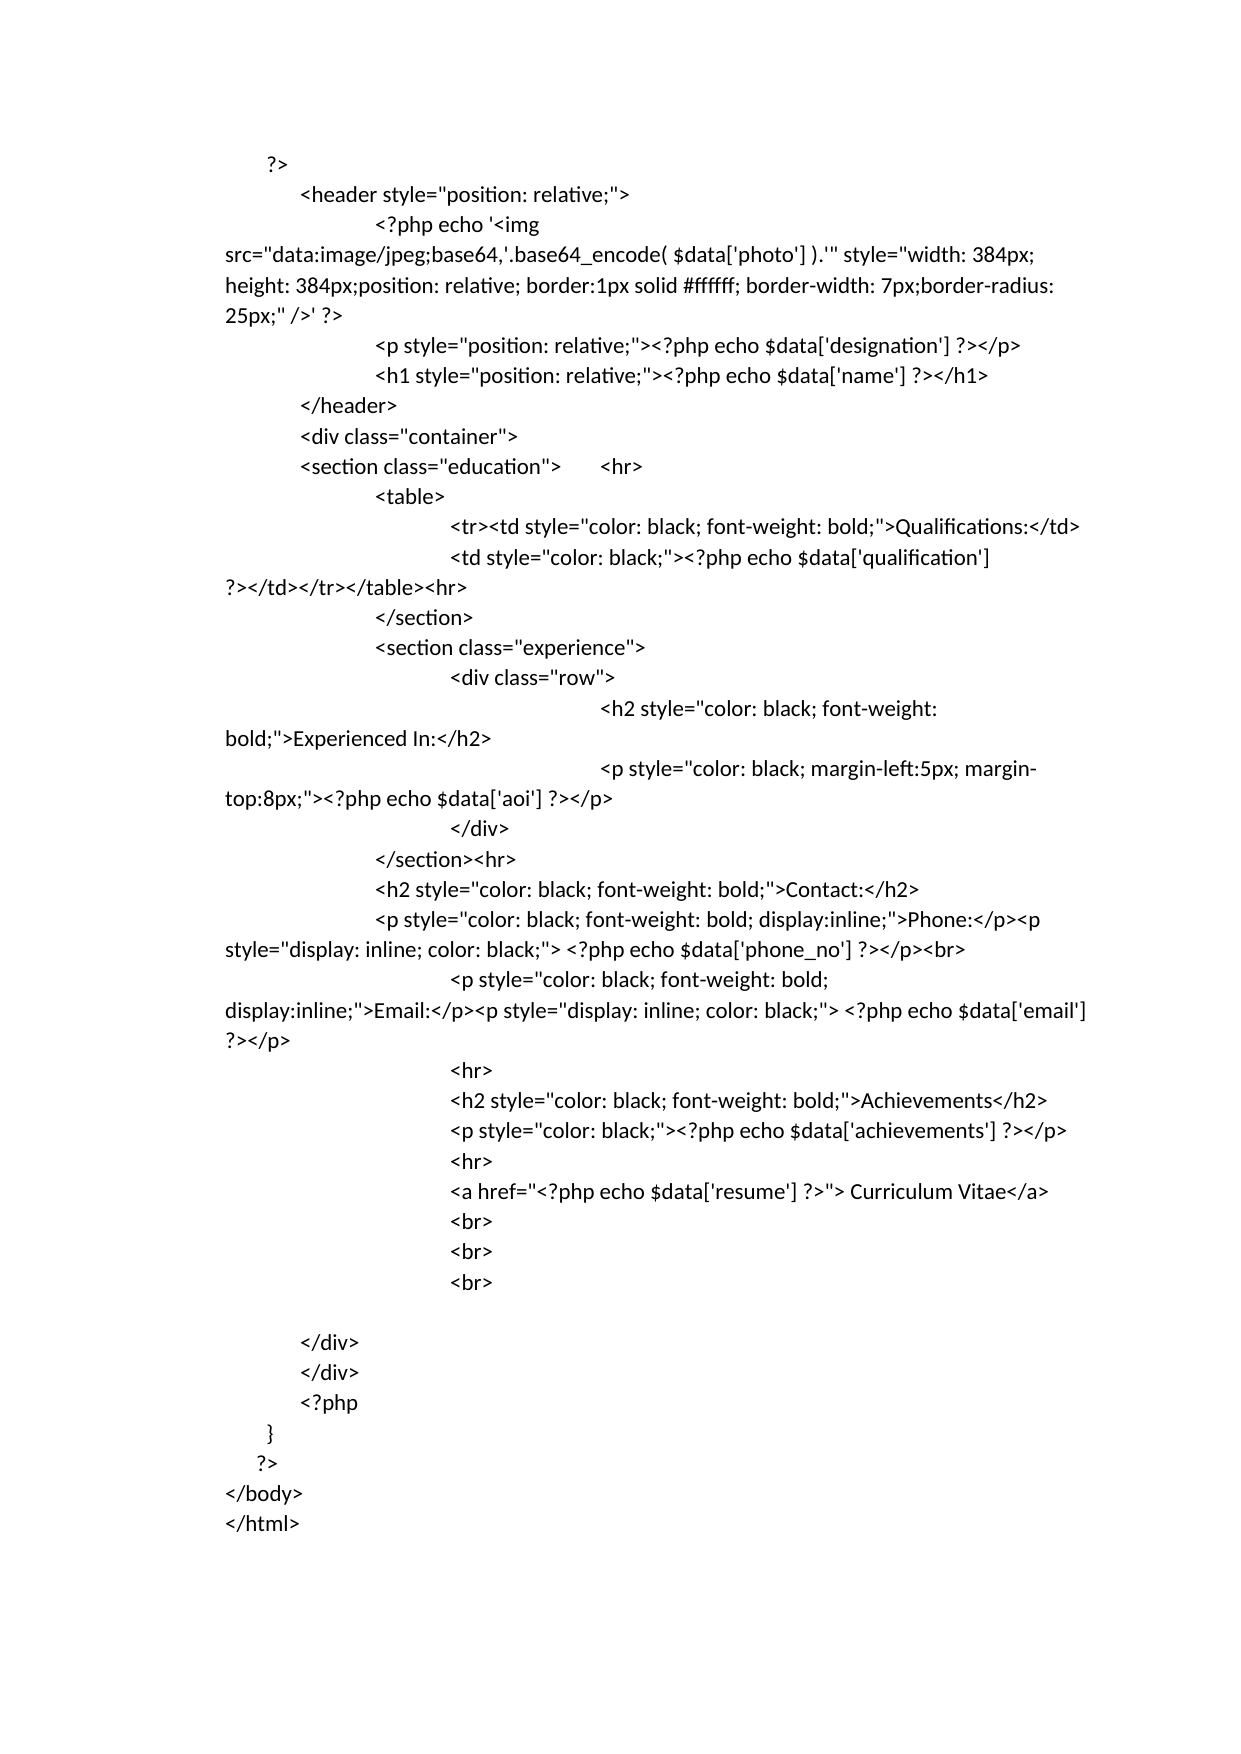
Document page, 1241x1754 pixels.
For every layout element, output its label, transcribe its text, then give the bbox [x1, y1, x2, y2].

list </div> [225, 1358, 1090, 1386]
list <table> [225, 482, 1090, 510]
list </div> [225, 1328, 1090, 1356]
list </section> [225, 603, 1090, 631]
list <?php echo '<img src="data:image/jpeg;base64,'.base64_encode( $data['photo'] ).'" style="width: 384px; height: 384px;position: relative; border:1px solid #ffffff; border-width: 7px;border-radius: 25px;" />' ?> [225, 210, 1090, 329]
list </header> [225, 392, 1090, 420]
list <td style="color: black;"><?php echo $data['qualification'] ?></td></tr></table><hr> [225, 543, 1090, 601]
list <h2 style="color: black; font-weight: bold;">Experienced In:</h2> [225, 694, 1090, 752]
list <hr> [225, 1056, 1090, 1084]
list <div class="row"> [225, 663, 1090, 692]
list <p style="color: black; font-weight: bold; display:inline;">Phone:</p><p style="display: inline; color: black;"> <?php echo $data['phone_no'] ?></p><br> [225, 905, 1090, 963]
list ?> [225, 150, 1090, 178]
list <br> [225, 1237, 1090, 1266]
list <h1 style="position: relative;"><?php echo $data['name'] ?></h1> [225, 361, 1090, 389]
list <section class="education"> <hr> [225, 452, 1090, 480]
list <div class="container"> [225, 422, 1090, 450]
list <tr><td style="color: black; font-weight: bold;">Qualifications:</td> [225, 512, 1090, 541]
list <p style="color: black;"><?php echo $data['achievements'] ?></p> [225, 1117, 1090, 1145]
list <section class="experience"> [225, 633, 1090, 661]
list </section><hr> [225, 845, 1090, 873]
list <h2 style="color: black; font-weight: bold;">Achievements</h2> [225, 1086, 1090, 1114]
list </body> [225, 1479, 1090, 1507]
list <br> [225, 1268, 1090, 1296]
list <a href="<?php echo $data['resume'] ?>"> Curriculum Vitae</a> [225, 1177, 1090, 1205]
list </html> [225, 1509, 1090, 1537]
list <h2 style="color: black; font-weight: bold;">Contact:</h2> [225, 875, 1090, 903]
list <p style="color: black; margin-left:5px; margin-top:8px;"><?php echo $data['aoi'] ?></p> [225, 754, 1090, 812]
list ?> [225, 1449, 1090, 1477]
list <br> [225, 1207, 1090, 1235]
list <hr> [225, 1147, 1090, 1175]
list <p style="position: relative;"><?php echo $data['designation'] ?></p> [225, 331, 1090, 359]
list <header style="position: relative;"> [225, 180, 1090, 208]
list } [225, 1419, 1090, 1447]
list </div> [225, 814, 1090, 843]
list <?php [225, 1388, 1090, 1417]
list <p style="color: black; font-weight: bold; display:inline;">Email:</p><p style="display: inline; color: black;"> <?php echo $data['email'] ?></p> [225, 966, 1090, 1054]
